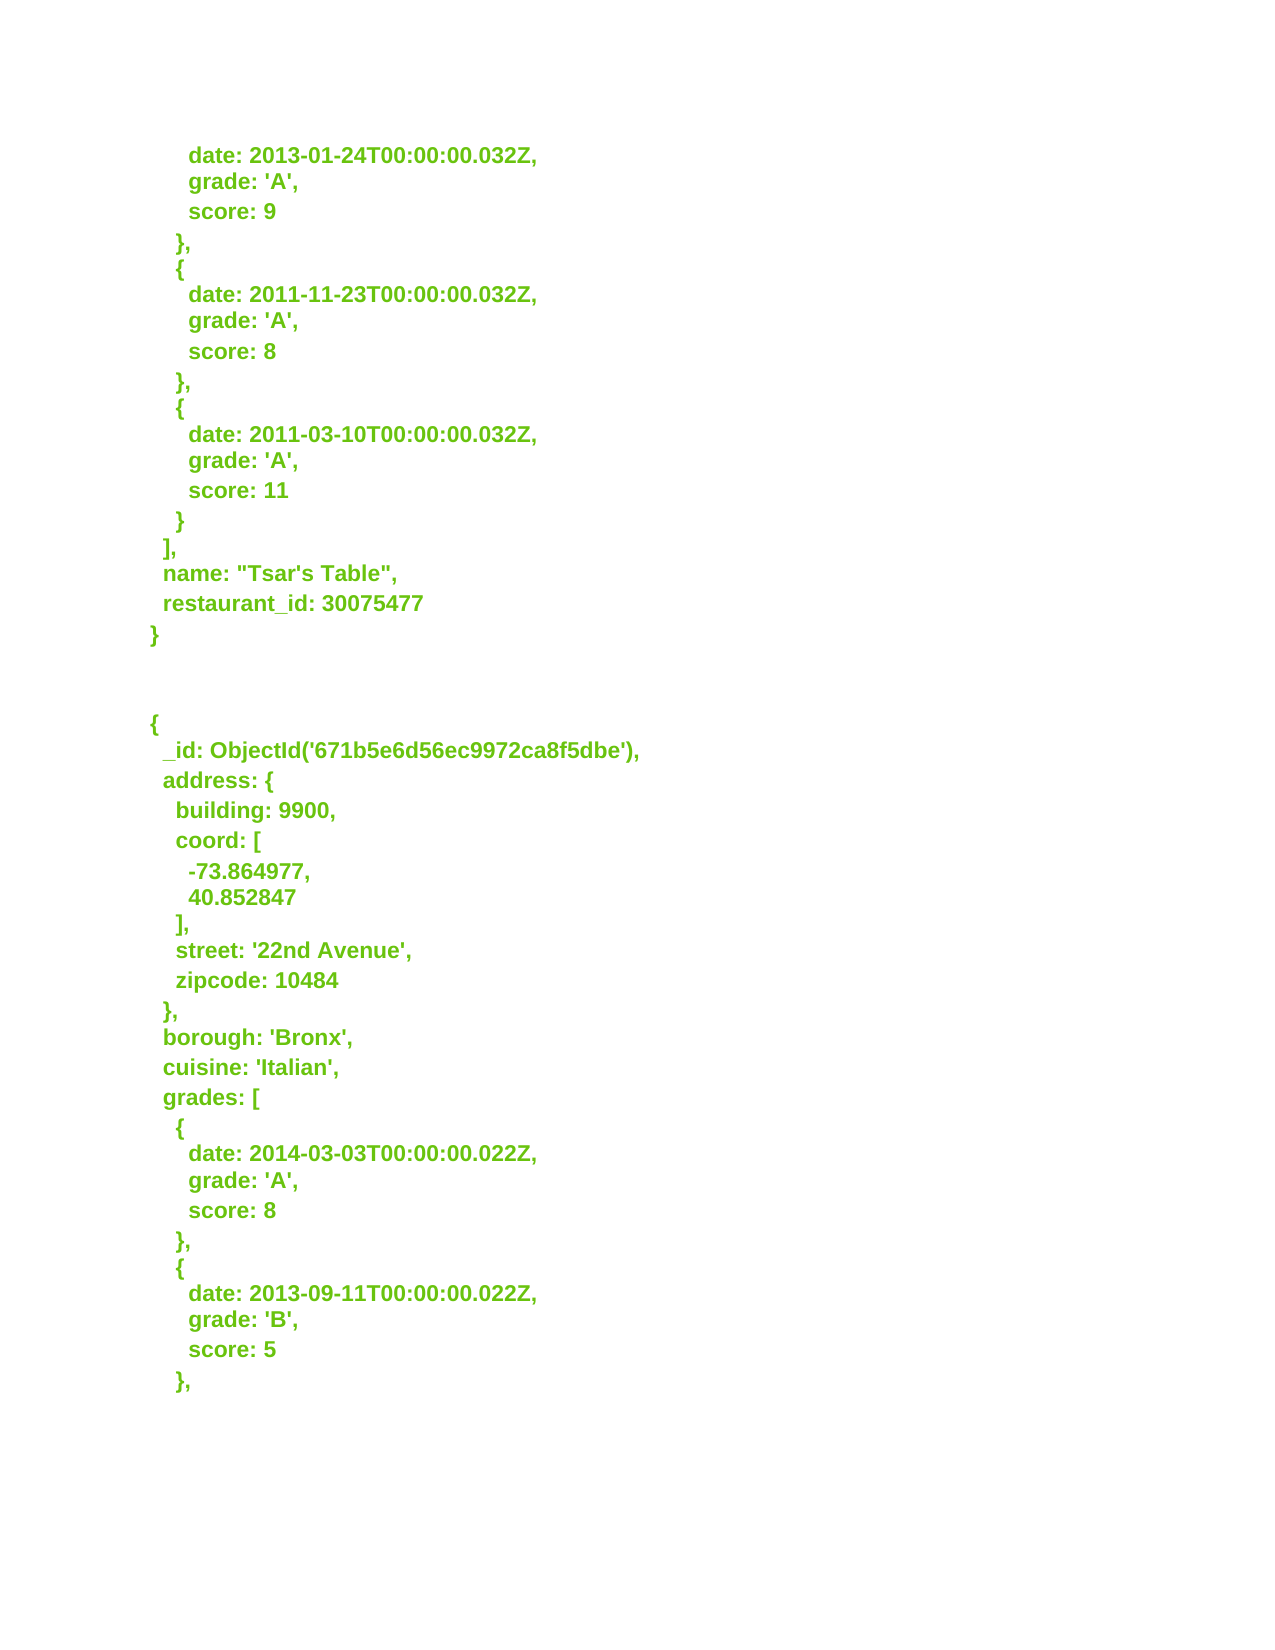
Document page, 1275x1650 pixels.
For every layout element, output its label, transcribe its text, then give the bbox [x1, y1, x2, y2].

text { [175, 1253, 1210, 1280]
text grade: 'B', score: 5 [188, 1306, 301, 1363]
text grade: 'A', score: 8 [188, 307, 301, 364]
text date: 2011-11-23T00:00:00.032Z, [188, 281, 1210, 307]
text }, [175, 1367, 1210, 1393]
text { [175, 1114, 1210, 1140]
text } [150, 621, 1210, 647]
text grade: 'A', score: 8 [188, 1167, 301, 1223]
text date: 2011-03-10T00:00:00.032Z, [188, 421, 1210, 447]
text }, [175, 368, 1210, 394]
text date: 2014-03-03T00:00:00.022Z, [188, 1140, 1210, 1167]
text _id: ObjectId('671b5e6d56ec9972ca8f5dbe'), address: { [163, 737, 641, 793]
text borough: 'Bronx', cuisine: 'Italian', grades: [ [163, 1023, 355, 1110]
text }, [175, 228, 1210, 255]
text date: 2013-01-24T00:00:00.032Z, [188, 142, 1210, 168]
text }, [163, 997, 1210, 1023]
text name: "Tsar's Table", restaurant_id: 30075477 [163, 560, 424, 617]
text street: '22nd Avenue', zipcode: 10484 [175, 937, 414, 993]
text { [175, 394, 1210, 421]
text building: 9900, coord: [ [175, 797, 338, 854]
text }, [175, 1227, 1210, 1253]
text { [150, 710, 1210, 737]
text ], [163, 534, 1210, 560]
text } [175, 507, 1210, 534]
text ], [175, 910, 1210, 937]
text -73.864977, [188, 858, 1210, 884]
text { [175, 255, 1210, 281]
text 40.852847 [188, 884, 1210, 910]
text grade: 'A', score: 11 [188, 447, 301, 503]
text grade: 'A', score: 9 [188, 168, 301, 224]
text date: 2013-09-11T00:00:00.022Z, [188, 1280, 1210, 1306]
